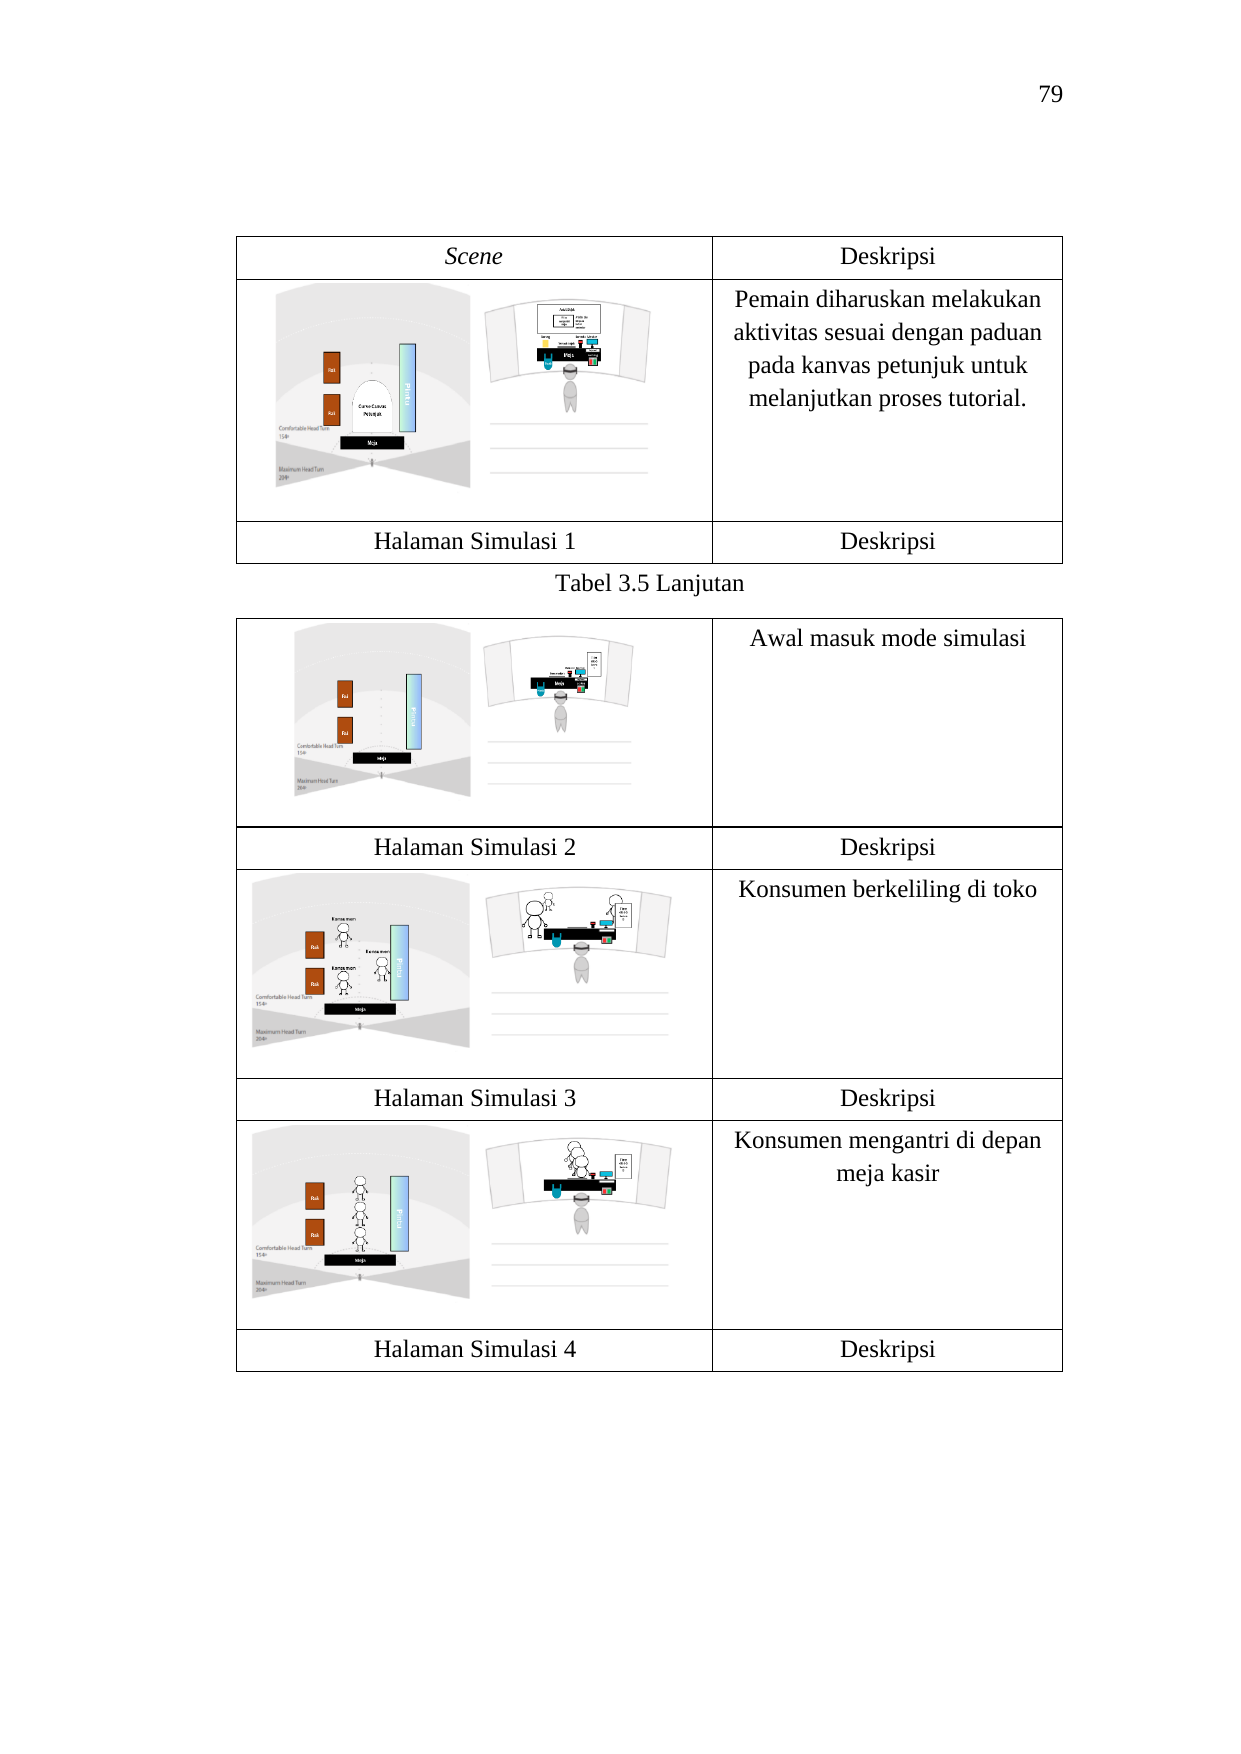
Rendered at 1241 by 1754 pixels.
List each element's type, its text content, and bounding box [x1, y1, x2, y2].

table_cell Konsumen mengantri di depan meja kasir [713, 1121, 1062, 1328]
table_cell Deskripsi [713, 522, 1062, 563]
table_cell [237, 1121, 712, 1328]
table_cell Deskripsi [713, 828, 1062, 869]
table_cell Deskripsi [713, 1330, 1062, 1371]
table_cell Halaman Simulasi 1 [237, 522, 712, 563]
table_header Scene [237, 237, 712, 279]
table_cell Pemain diharuskan melakukan aktivitas sesuai dengan paduan pada kanvas petunjuk untuk melanjutkan proses tutorial. [713, 280, 1062, 521]
table_cell Deskripsi [713, 1079, 1062, 1120]
table_cell Halaman Simulasi 3 [237, 1079, 712, 1120]
picture [248, 1125, 702, 1320]
picture [272, 283, 678, 513]
table_header Deskripsi [713, 237, 1062, 279]
table_cell [237, 870, 712, 1077]
table_header Awal masuk mode simulasi [713, 619, 1062, 826]
table_cell [237, 280, 712, 521]
picture [248, 873, 702, 1069]
table_cell Halaman Simulasi 2 [237, 828, 712, 869]
picture [291, 623, 658, 818]
table_header [237, 619, 712, 826]
table_cell Halaman Simulasi 4 [237, 1330, 712, 1371]
table_cell Konsumen berkeliling di toko [713, 870, 1062, 1077]
